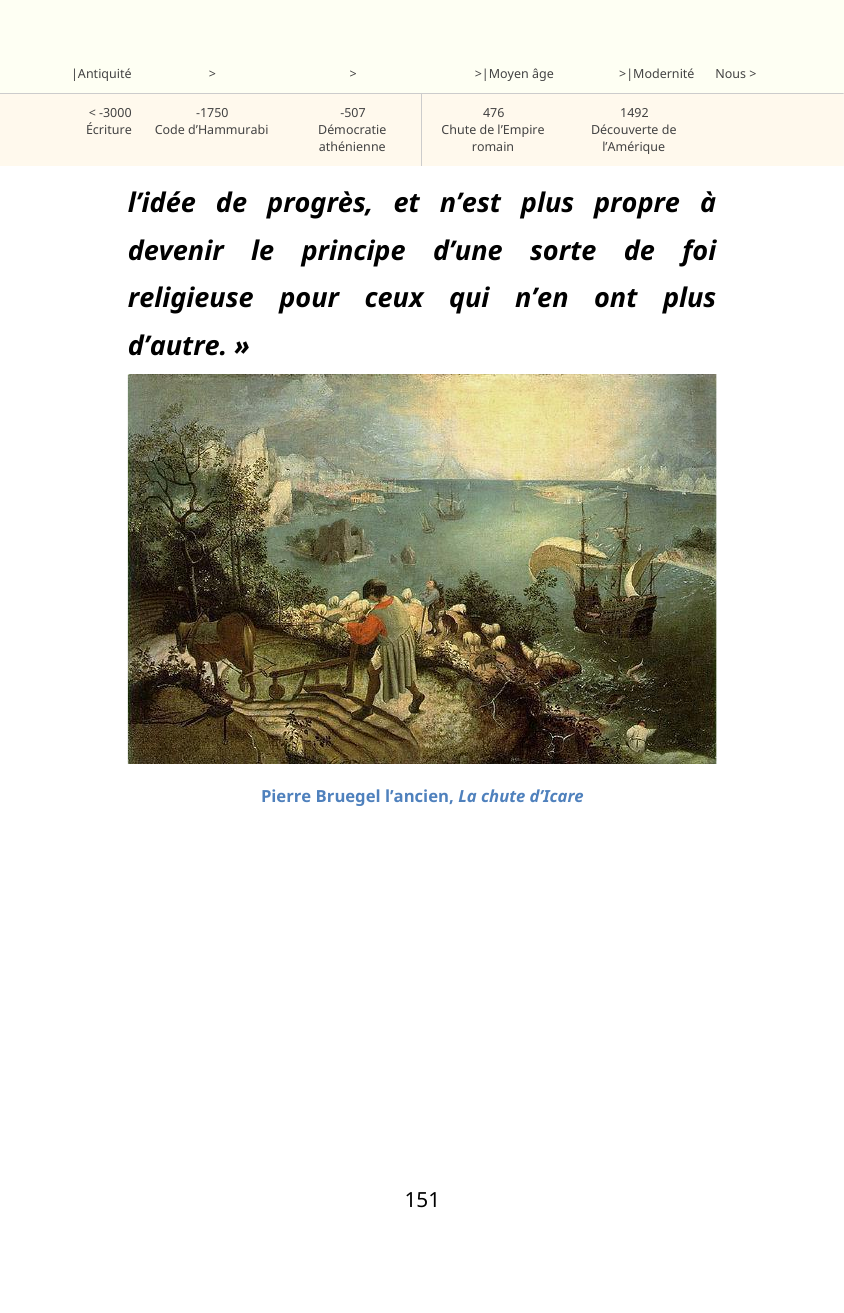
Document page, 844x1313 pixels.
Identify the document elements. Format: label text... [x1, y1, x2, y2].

picture [127, 374, 717, 764]
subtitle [128, 183, 717, 364]
text Pierre Bruegel l’ancien, La chute d’Icare [128, 785, 717, 807]
